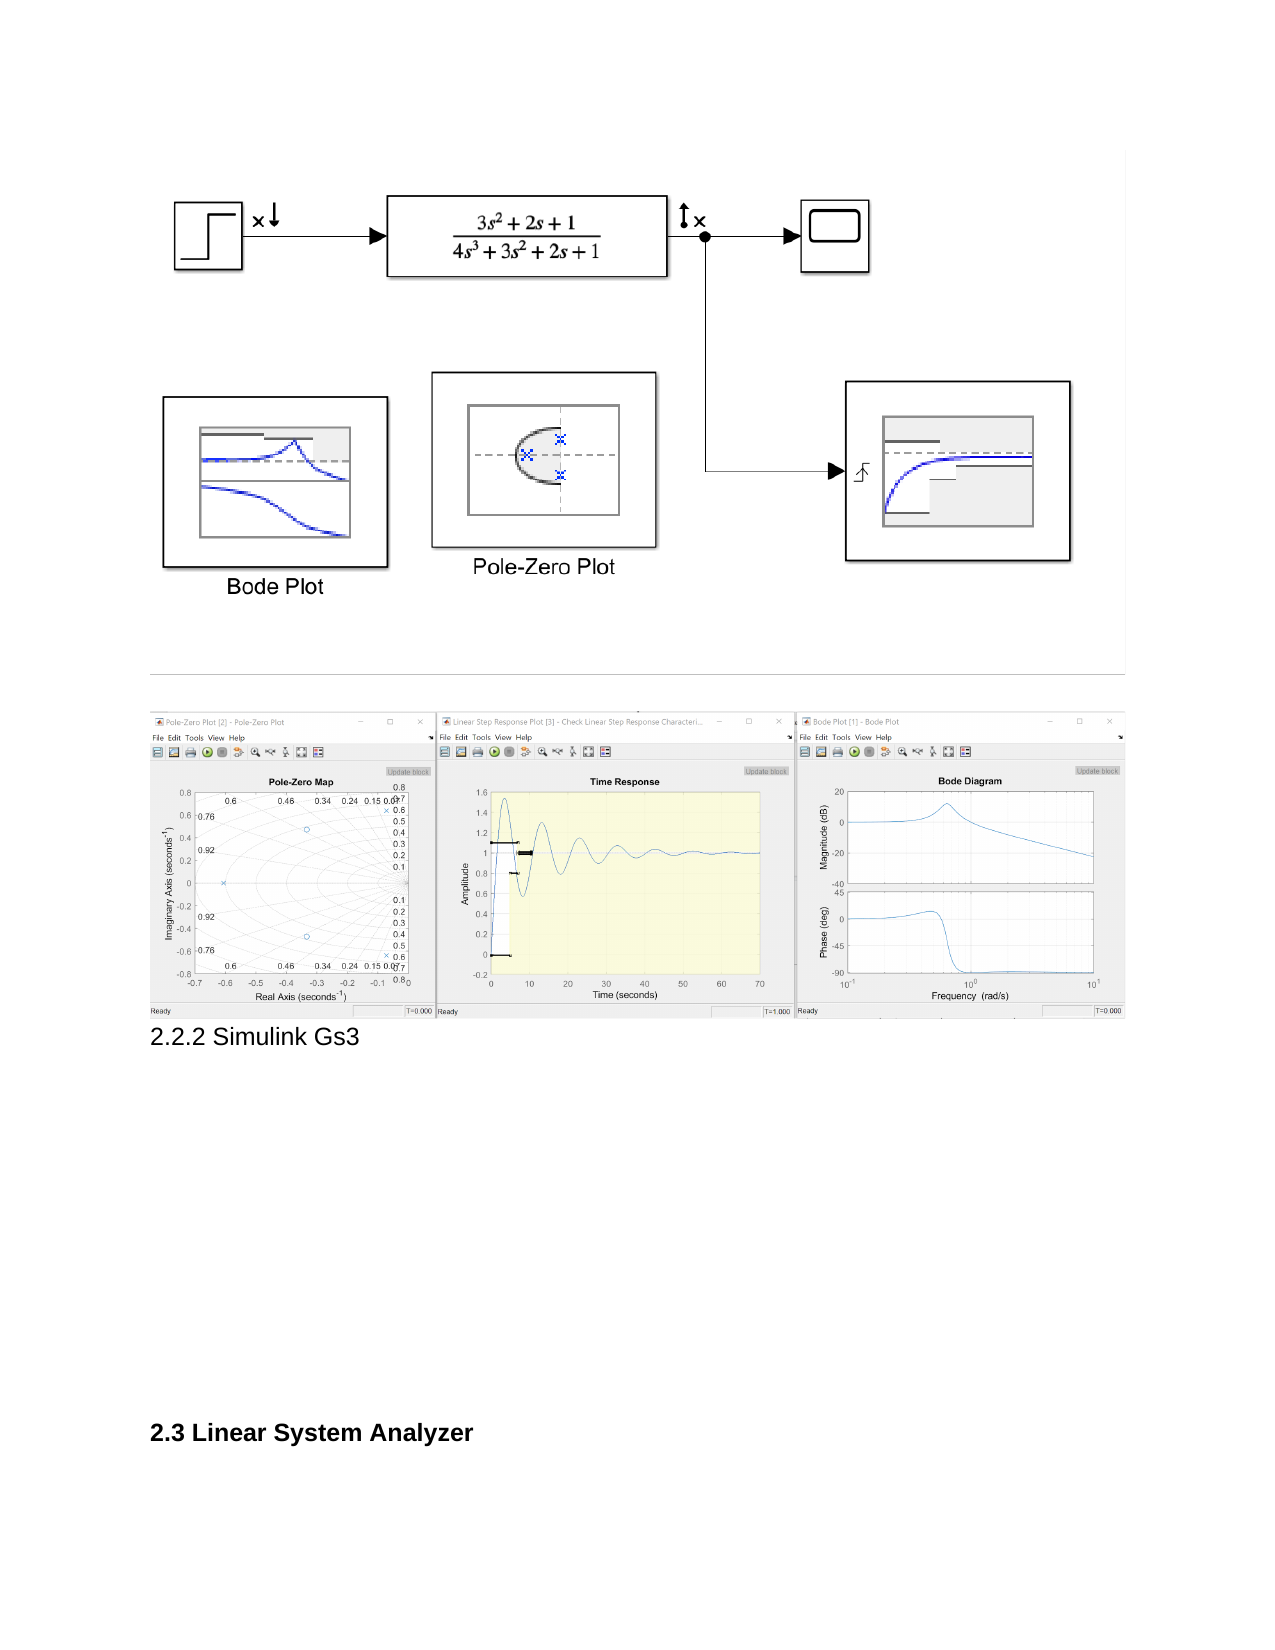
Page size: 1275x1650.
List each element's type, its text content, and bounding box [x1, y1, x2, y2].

picture [150, 150, 1125, 675]
text 2.3 Linear System Analyzer [150, 1418, 1125, 1447]
text 2.2.2 Simulink Gs3 [150, 1022, 1125, 1051]
picture [150, 711, 1125, 1019]
